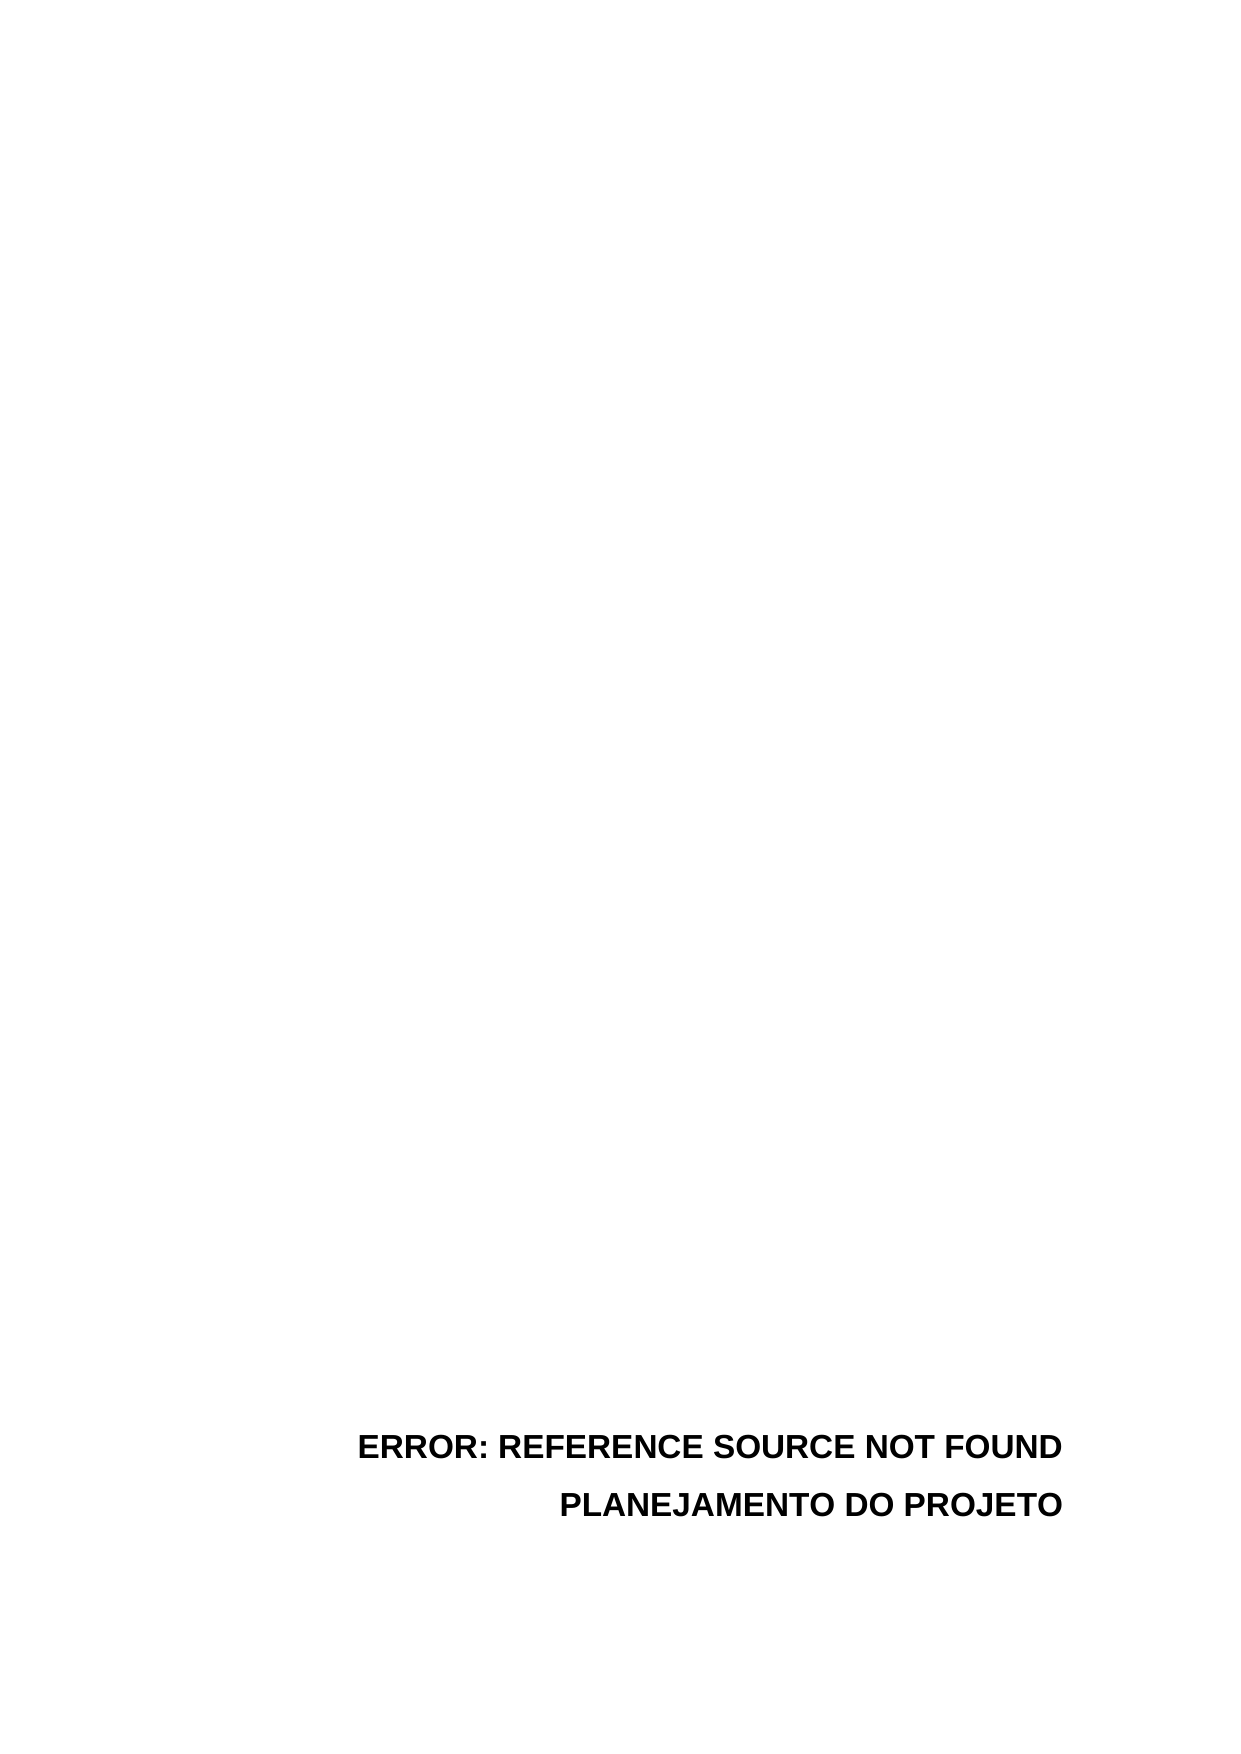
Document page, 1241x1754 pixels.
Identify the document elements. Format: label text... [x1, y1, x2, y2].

text Erro! Fonte de referência não encontrada. PLANEJAMENTO DO PROJETO [177, 1427, 1063, 1523]
